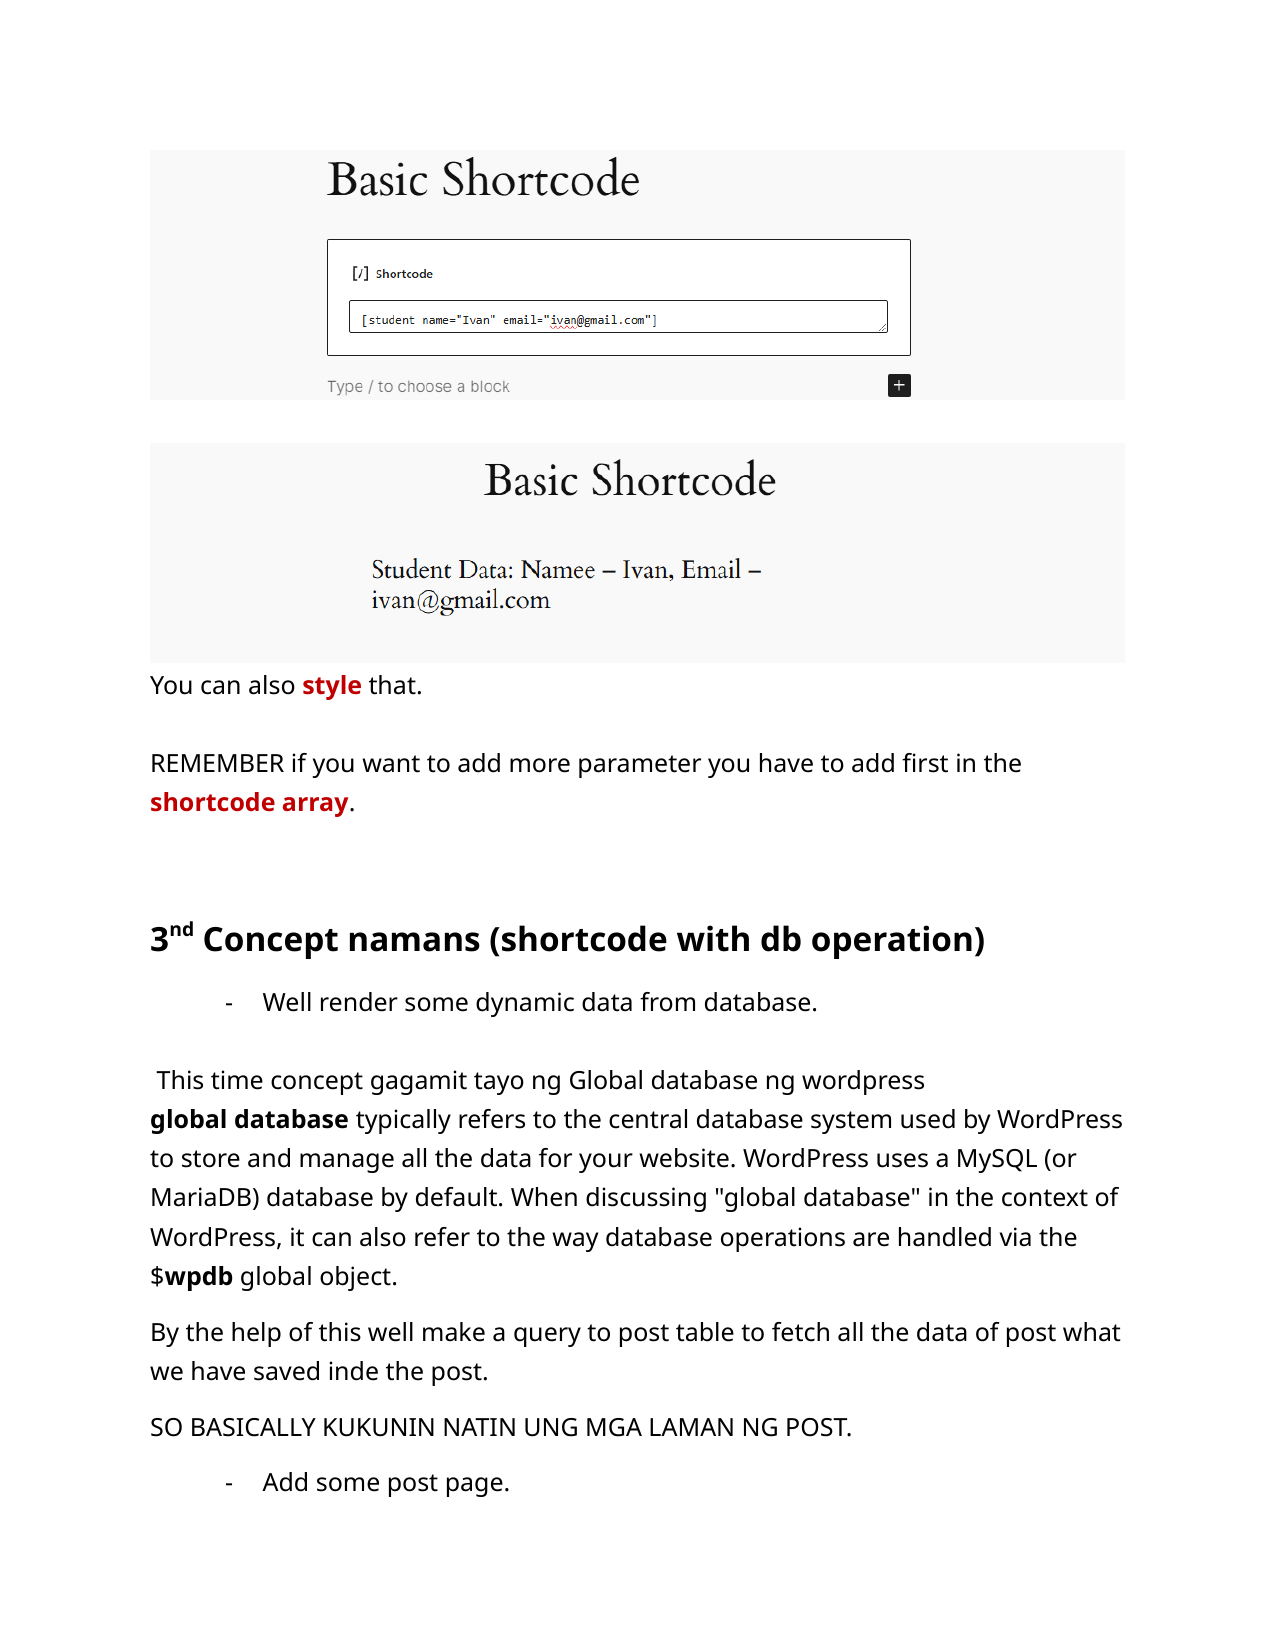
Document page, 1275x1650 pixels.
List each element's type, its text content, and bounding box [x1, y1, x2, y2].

picture [150, 443, 1125, 663]
text REMEMBER if you want to add more parameter you have to add first in the shortcode array. [150, 746, 1125, 819]
text SO BASICALLY KUKUNIN NATIN UNG MGA LAMAN NG POST. [150, 1409, 1125, 1443]
text This time concept gagamit tayo ng Global database ng wordpress [150, 1063, 1125, 1097]
picture [150, 150, 1125, 400]
text 3nd Concept namans (shortcode with db operation) [150, 915, 1125, 961]
text By the help of this well make a query to post table to fetch all the data of post what we have saved inde the post. [150, 1314, 1125, 1387]
text You can also style that. [150, 667, 1125, 701]
list Add some post page. [225, 1465, 1125, 1499]
text global database typically refers to the central database system used by WordPress to store and manage all the data for your website. WordPress uses a MySQL (or MariaDB) database by default. When discussing "global database" in the context of WordPress, it can also refer to the way database operations are handled via the $wpdb global object. [150, 1102, 1125, 1292]
list Well render some dynamic data from database. [225, 984, 1125, 1018]
